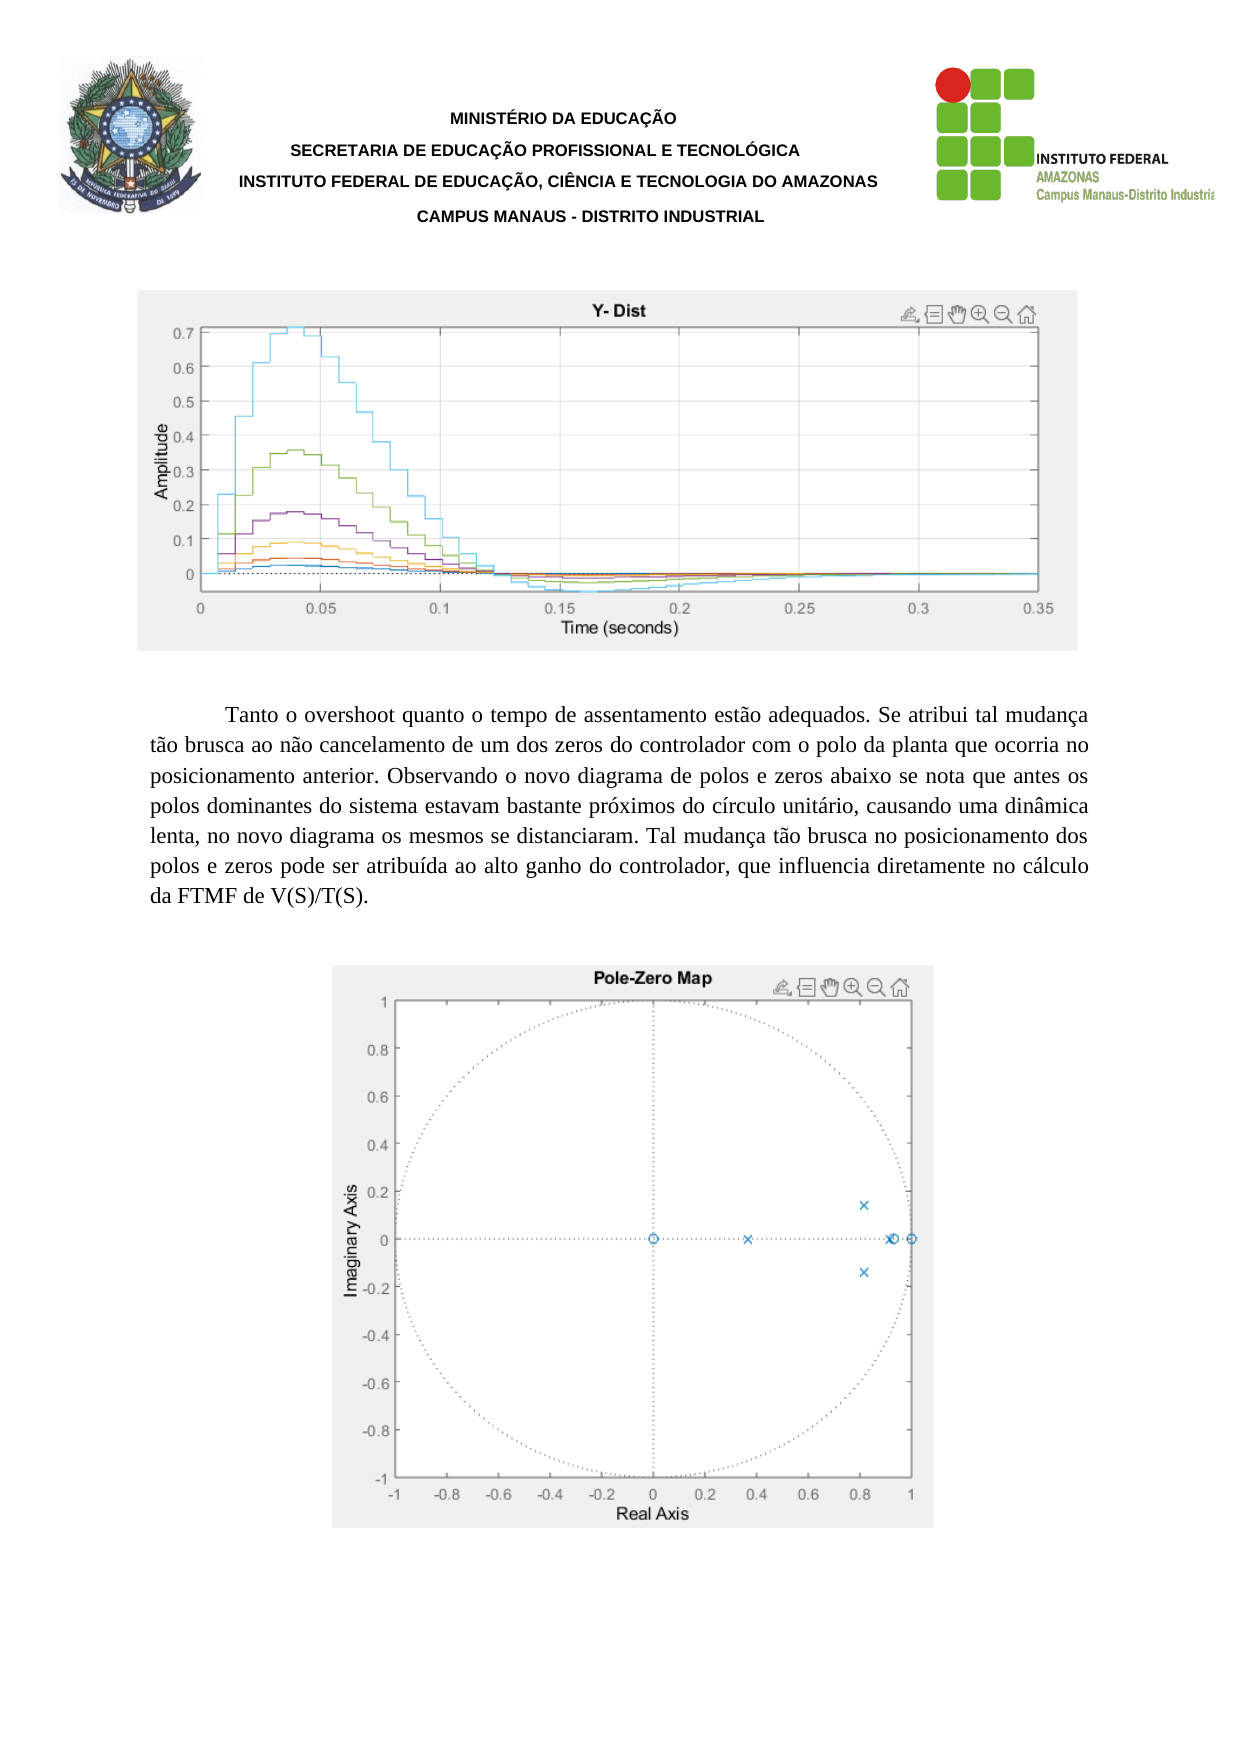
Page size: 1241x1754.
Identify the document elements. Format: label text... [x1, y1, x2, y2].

picture [57, 56, 202, 214]
picture [137, 290, 1078, 651]
text Tanto o overshoot quanto o tempo de assentamento estão adequados. Se atribui tal mudança tão brusca ao não cancelamento de um dos zeros do controlador com o polo da planta que ocorria no posicionamento anterior. Observando o novo diagrama de polos e zeros abaixo se nota que antes os polos dominantes do sistema estavam bastante próximos do círculo unitário, causando uma dinâmica lenta, no novo diagrama os mesmos se distanciaram. Tal mudança tão brusca no posicionamento dos polos e zeros pode ser atribuída ao alto ganho do controlador, que influencia diretamente no cálculo da FTMF de V(S)/T(S). [150, 701, 1090, 909]
picture [934, 66, 1215, 204]
picture [332, 965, 934, 1528]
